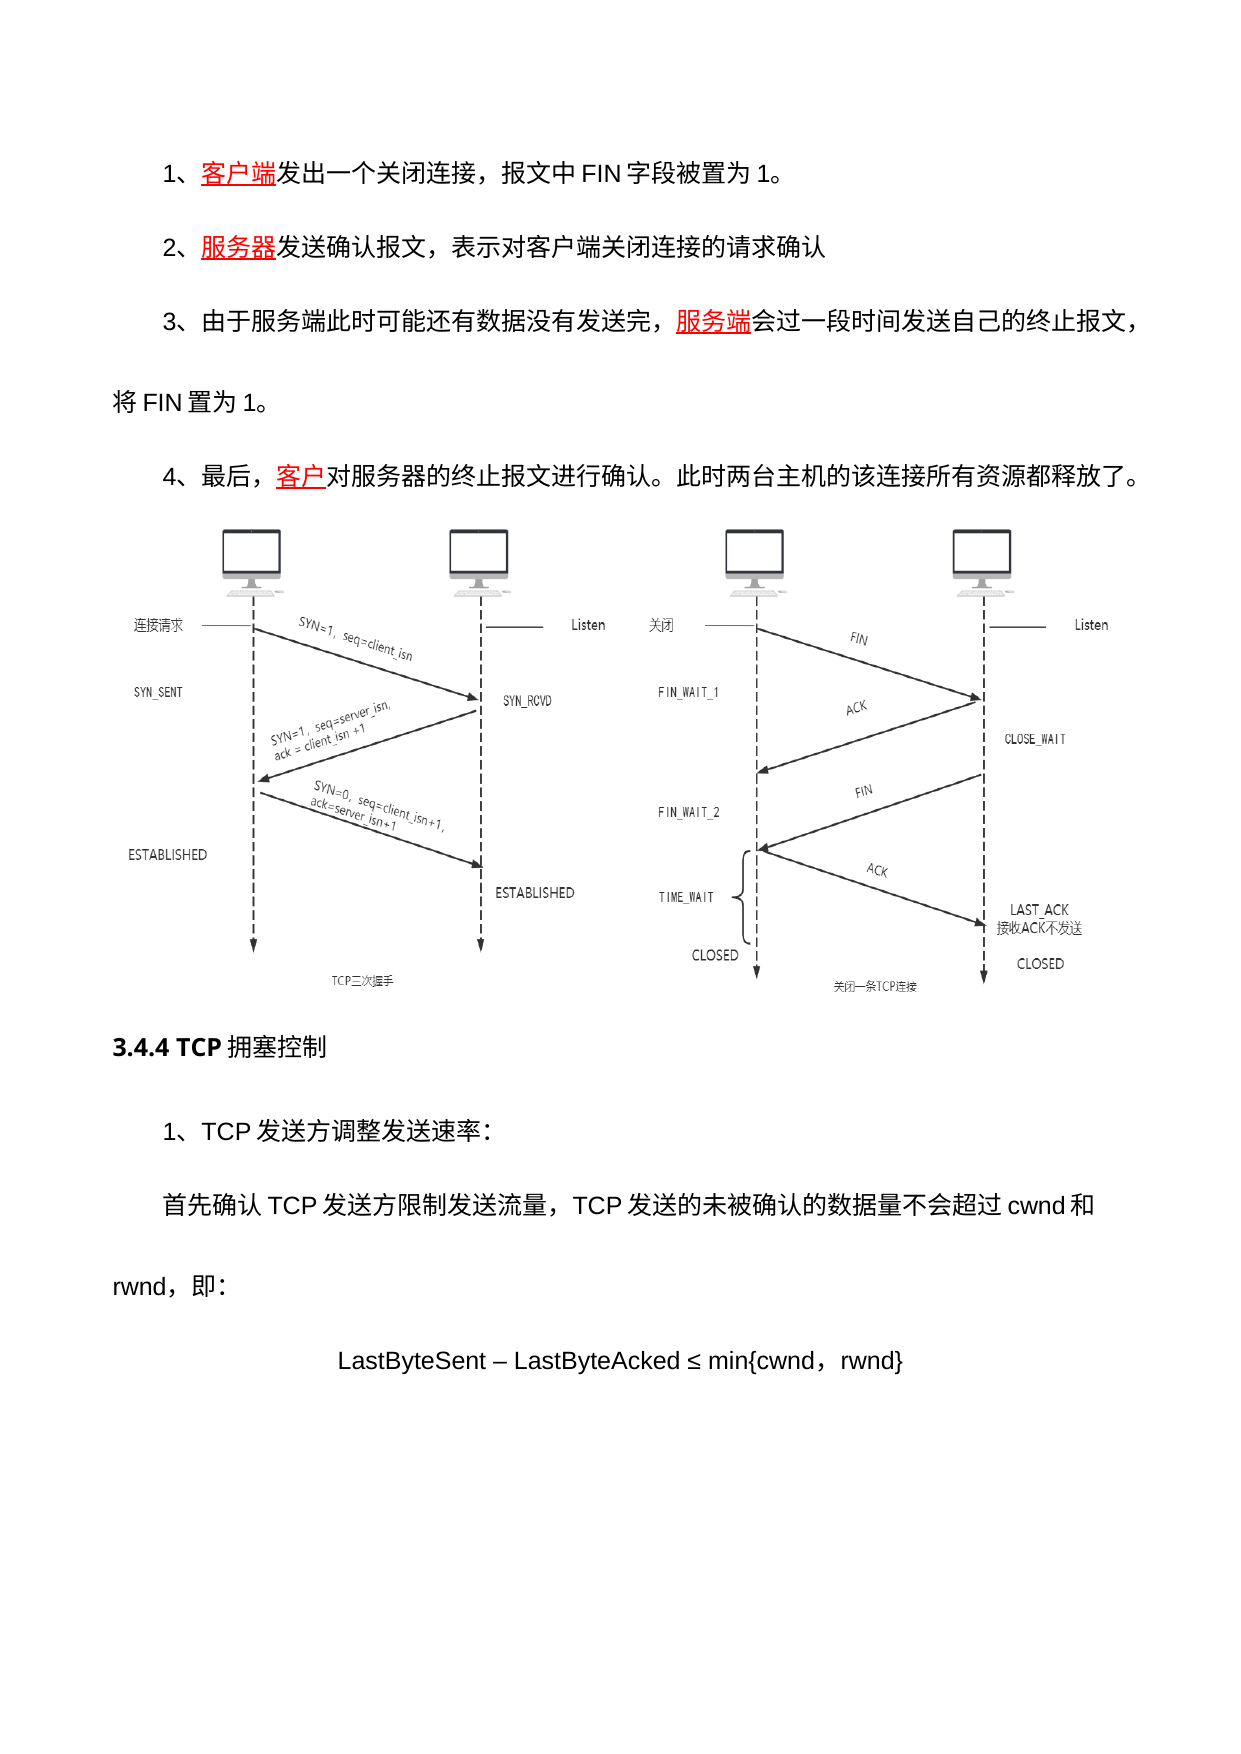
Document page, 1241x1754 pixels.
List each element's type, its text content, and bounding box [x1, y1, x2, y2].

text 1、客户端发出一个关闭连接，报文中FIN字段被置为1。 [112, 139, 1128, 204]
text LastByteSent – LastByteAcked ≤ min{cwnd，rwnd} [112, 1326, 1128, 1391]
text 3.4.4 TCP拥塞控制 [112, 1013, 1128, 1078]
text 3、由于服务端此时可能还有数据没有发送完，服务端会过一段时间发送自己的终止报文，将FIN置为1。 [112, 287, 1128, 433]
text 4、最后，客户对服务器的终止报文进行确认。此时两台主机的该连接所有资源都释放了。 [112, 442, 1128, 507]
text 2、服务器发送确认报文，表示对客户端关闭连接的请求确认 [112, 213, 1128, 278]
text 1、TCP发送方调整发送速率： [112, 1097, 1128, 1162]
picture [112, 521, 1128, 999]
text 首先确认TCP发送方限制发送流量，TCP发送的未被确认的数据量不会超过cwnd和rwnd，即： [112, 1171, 1128, 1317]
